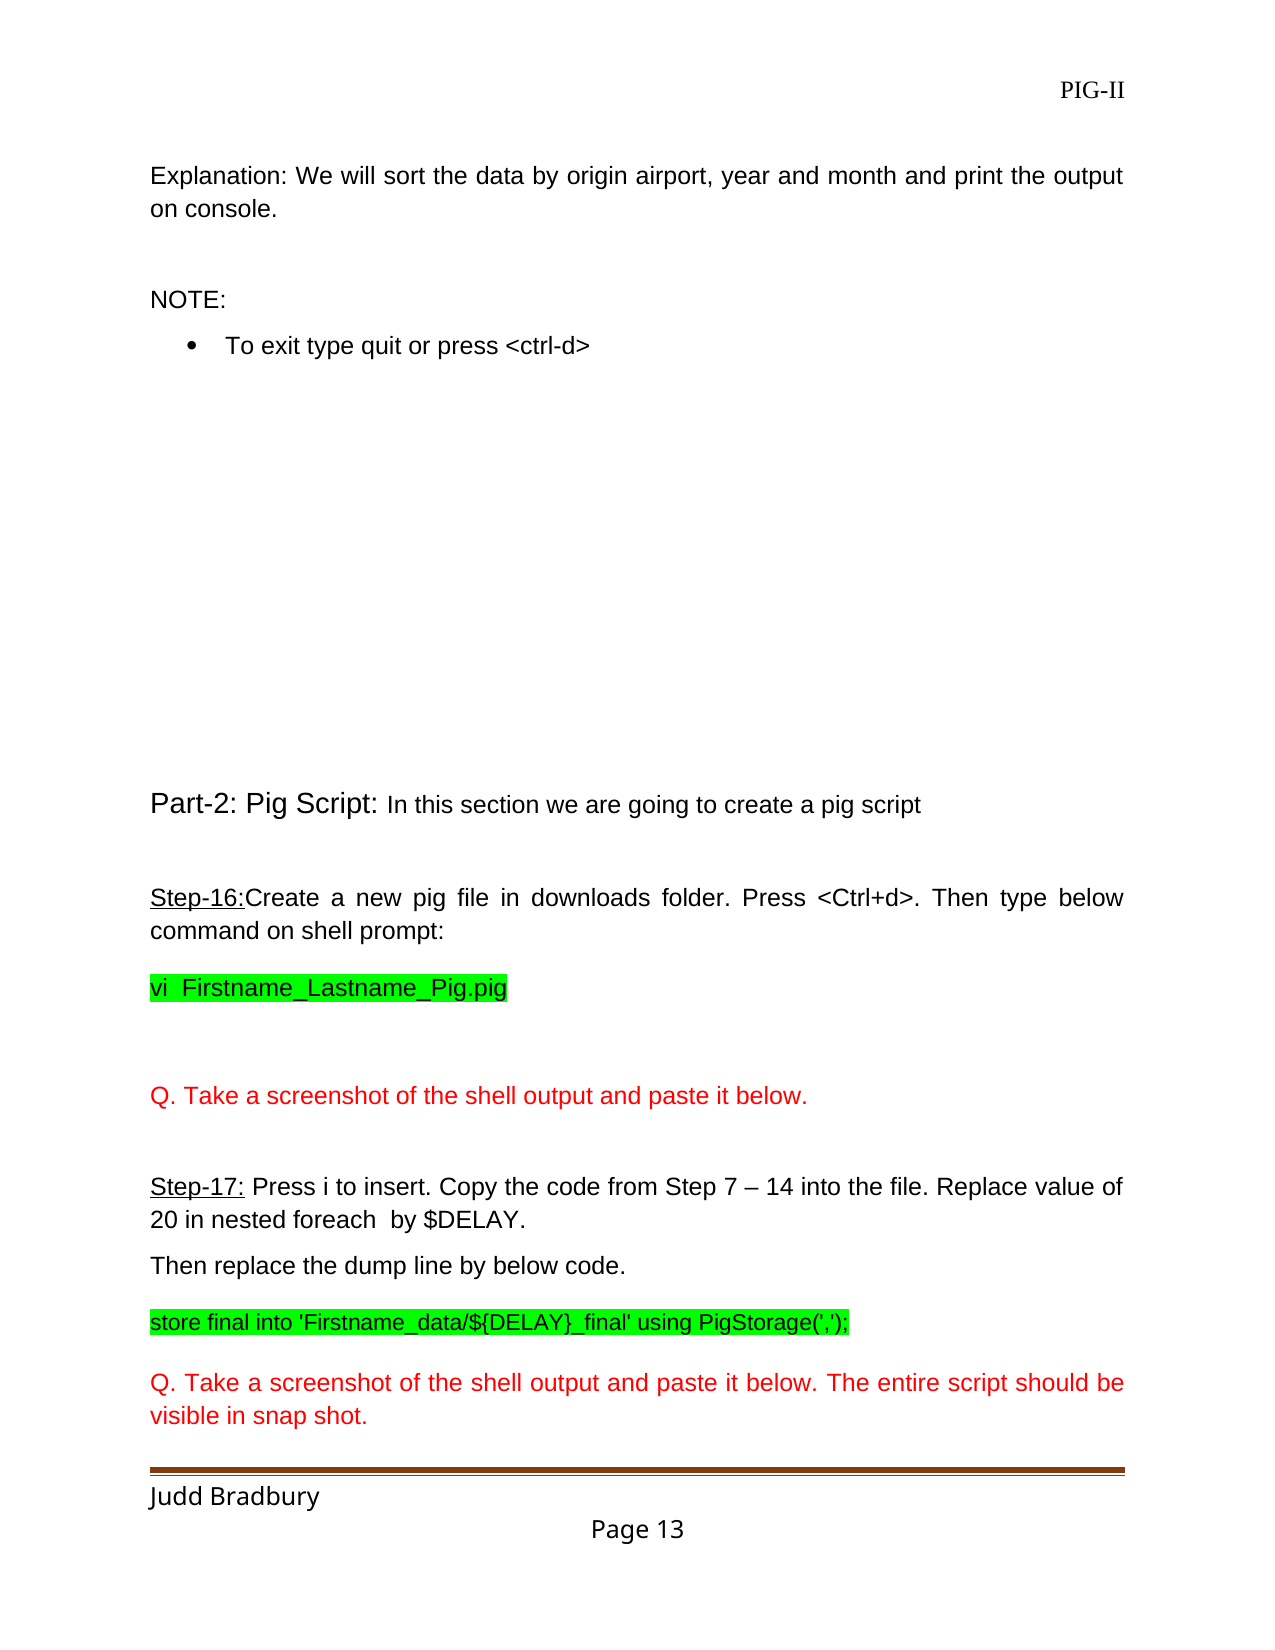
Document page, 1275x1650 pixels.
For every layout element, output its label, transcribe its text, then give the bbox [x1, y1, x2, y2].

text Then replace the dump line by below code. [150, 1251, 1125, 1279]
text Step-17: Press i to insert. Copy the code from Step 7 – 14 into the file. Replace value of 20 in nested foreach by $DELAY. [150, 1172, 1125, 1234]
text Explanation: We will sort the data by origin airport, year and month and print the output on console. [150, 161, 1125, 223]
text Part-2: Pig Script: In this section we are going to create a pig script [150, 786, 1125, 820]
text Step-16:Create a new pig file in downloads folder. Press <Ctrl+d>. Then type below command on shell prompt: [150, 883, 1125, 944]
text Q. Take a screenshot of the shell output and paste it below. [150, 1081, 1125, 1110]
list To exit type quit or press <ctrl-d> [187, 331, 1125, 360]
text Q. Take a screenshot of the shell output and paste it below. The entire script should be visible in snap shot. [150, 1368, 1125, 1430]
text NOTE: [150, 285, 1125, 314]
